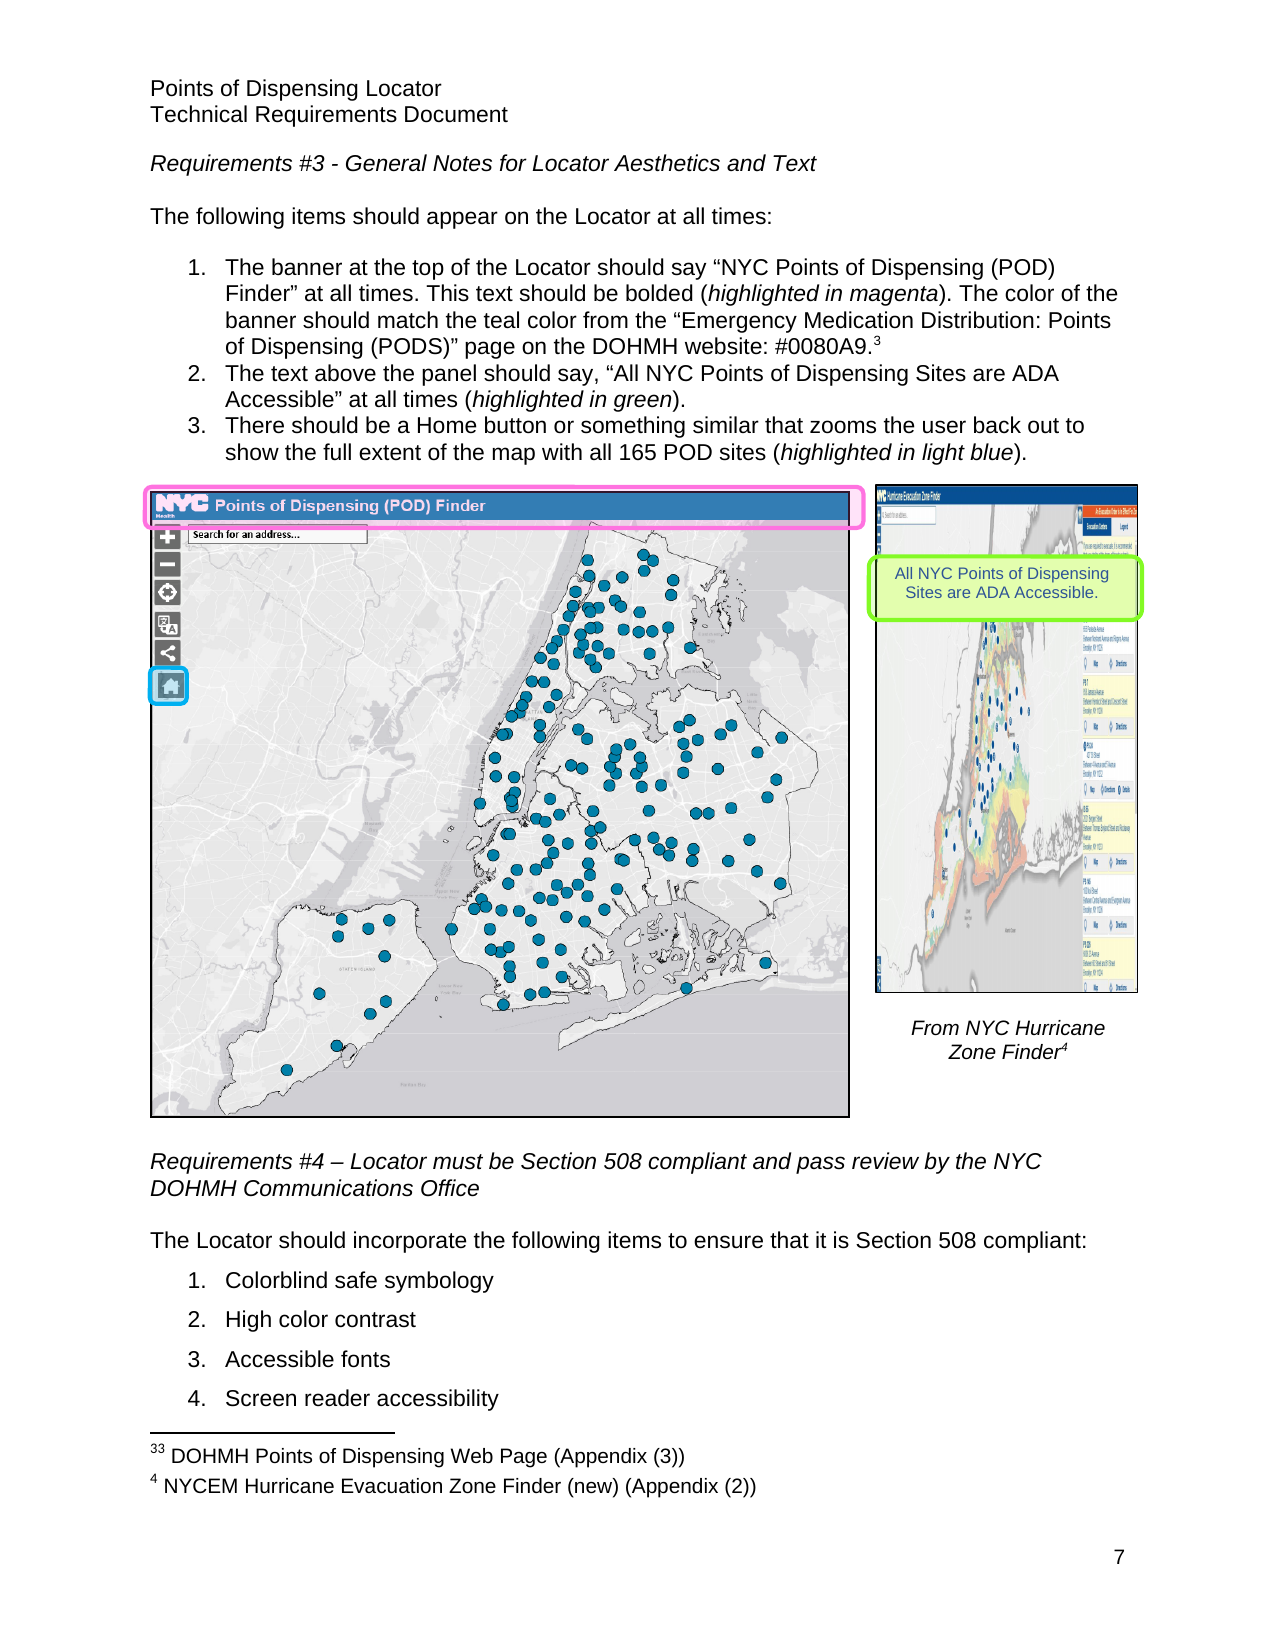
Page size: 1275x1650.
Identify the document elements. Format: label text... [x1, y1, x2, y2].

text The Locator should incorporate the following items to ensure that it is Section 508 compliant: [150, 1227, 1125, 1253]
picture [877, 486, 1137, 555]
text Requirements #3 - General Notes for Locator Aesthetics and Text [150, 150, 1125, 176]
text Requirements #4 – Locator must be Section 508 compliant and pass review by the NYC DOHMH Communications Office [150, 1148, 1125, 1201]
list Colorblind safe symbology [187, 1267, 1125, 1293]
list High color contrast [187, 1306, 1125, 1332]
list The banner at the top of the Locator should say “NYC Points of Dispensing (POD) Finder” at all times. This text should be bolded (highlighted in magenta). The color of the banner should match the teal color from the “Emergency Medication Distribution: Points of Dispensing (PODS)” page on the DOHMH website: #0080A9. [187, 254, 1125, 359]
text The following items should appear on the Locator at all times: [150, 203, 1125, 229]
list The text above the panel should say, “All NYC Points of Dispensing Sites are ADA Accessible” at all times (highlighted in green). [187, 359, 1125, 412]
list There should be a Home button or something similar that zooms the user back out to show the full extent of the map with all 165 POD sites (highlighted in light blue). [187, 412, 1125, 465]
picture [877, 622, 1137, 992]
list Screen reader accessibility [187, 1385, 1125, 1411]
picture [153, 670, 184, 701]
picture [152, 531, 848, 1116]
list Accessible fonts [187, 1346, 1125, 1372]
